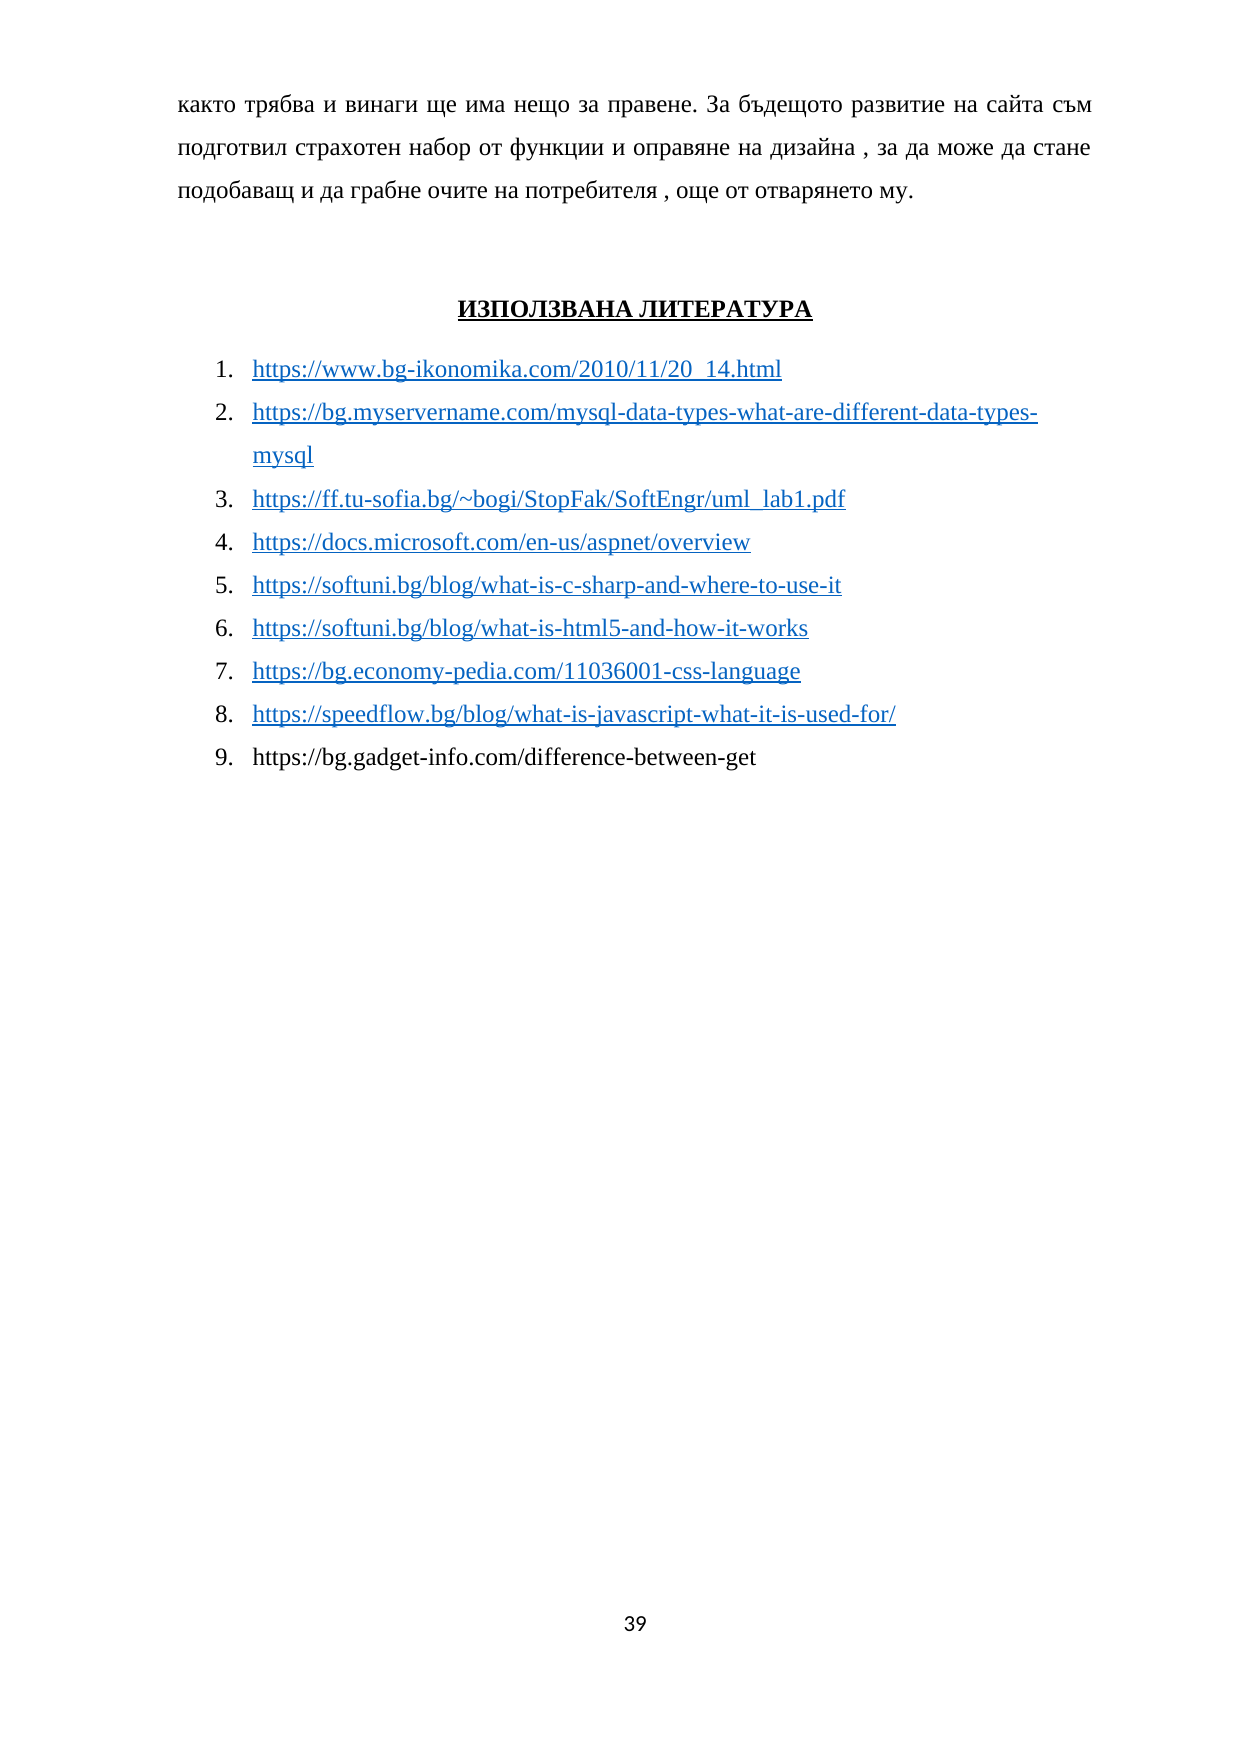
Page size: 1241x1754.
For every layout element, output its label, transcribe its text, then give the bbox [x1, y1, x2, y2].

text ИЗПОЛЗВАНА ЛИТЕРАТУРА [177, 294, 1092, 323]
list https://bg.gadget-info.com/difference-between-get [215, 742, 1092, 771]
list https://softuni.bg/blog/what-is-c-sharp-and-where-to-use-it [215, 570, 1092, 599]
list https://www.bg-ikonomika.com/2010/11/20_14.html [215, 354, 1092, 383]
list https://ff.tu-sofia.bg/~bogi/StopFak/SoftEngr/uml_lab1.pdf [215, 484, 1092, 512]
list https://bg.economy-pedia.com/11036001-css-language [215, 656, 1092, 685]
list https://docs.microsoft.com/en-us/aspnet/overview [215, 527, 1092, 556]
list https://bg.myservername.com/mysql-data-types-what-are-different-data-types-mysql [215, 397, 1092, 469]
list https://speedflow.bg/blog/what-is-javascript-what-it-is-used-for/ [215, 699, 1092, 728]
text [177, 89, 1092, 204]
list https://softuni.bg/blog/what-is-html5-and-how-it-works [215, 613, 1092, 642]
